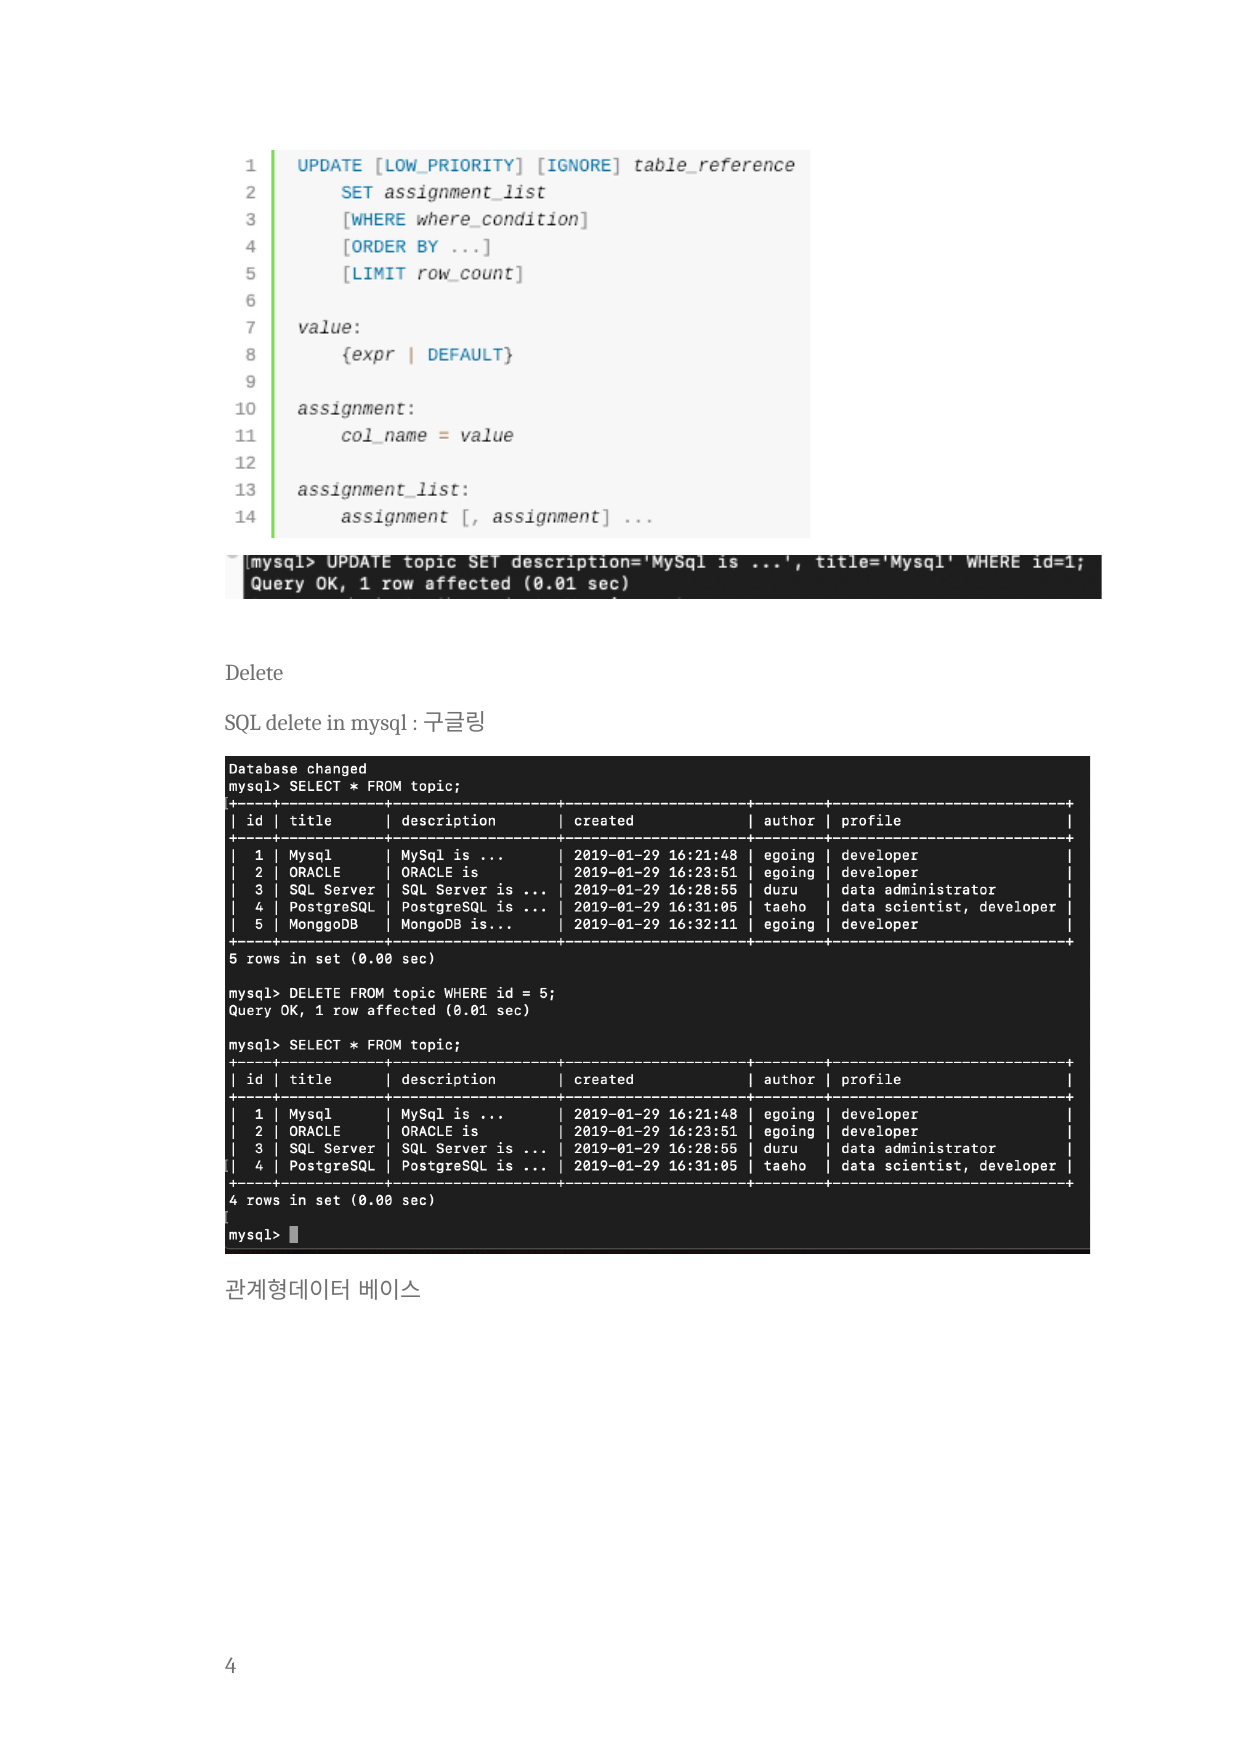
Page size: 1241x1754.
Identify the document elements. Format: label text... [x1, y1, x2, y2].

picture [225, 150, 811, 538]
text Delete [225, 660, 1053, 686]
text 관계형데이터 베이스 [225, 1271, 1053, 1305]
text SQL delete in mysql : 구글링 [225, 704, 1053, 737]
picture [225, 756, 1091, 1254]
picture [225, 555, 1102, 599]
